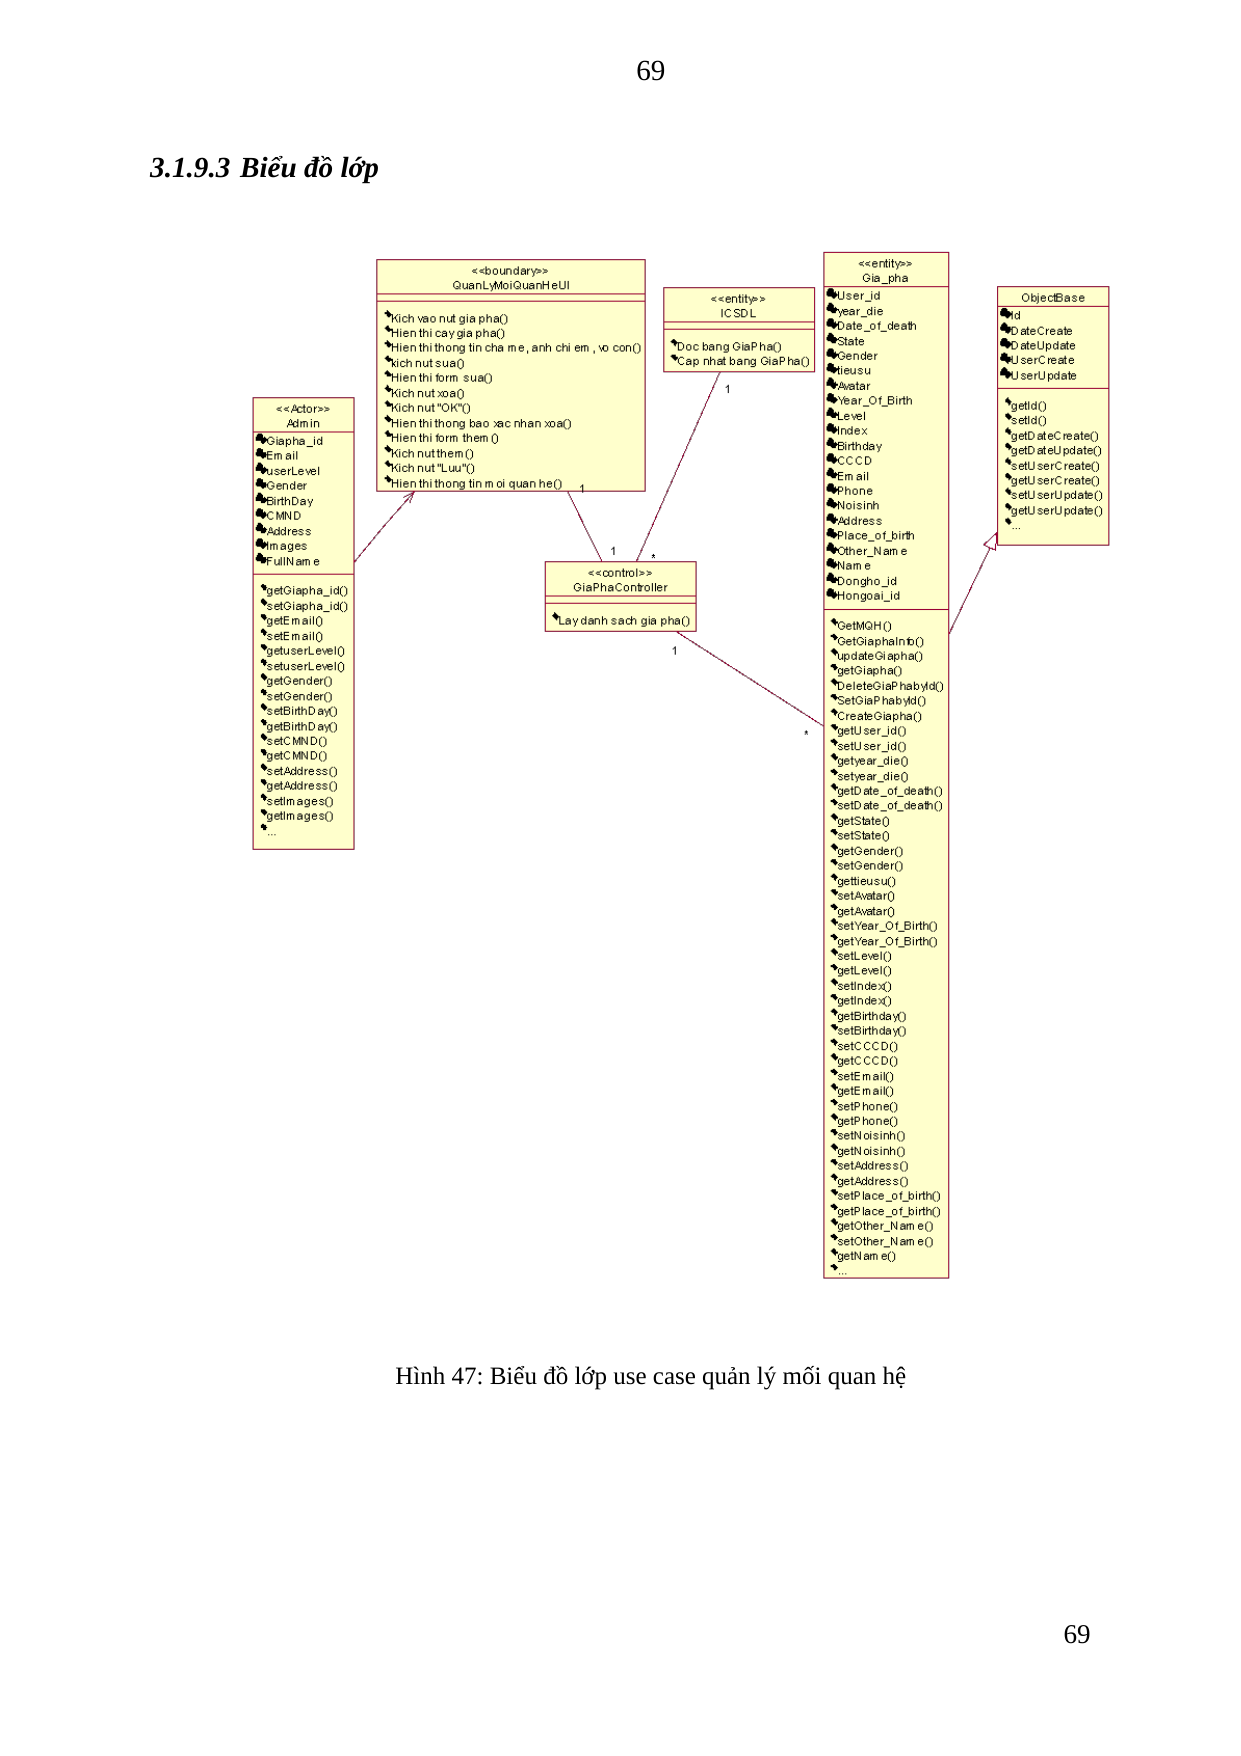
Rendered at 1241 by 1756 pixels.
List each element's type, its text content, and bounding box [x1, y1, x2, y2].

text Hình 47: Biểu đồ lớp use case quản lý mối quan hệ [179, 1361, 1090, 1390]
picture [211, 200, 1152, 1345]
subtitle Biểu đồ lớp [150, 150, 1090, 183]
